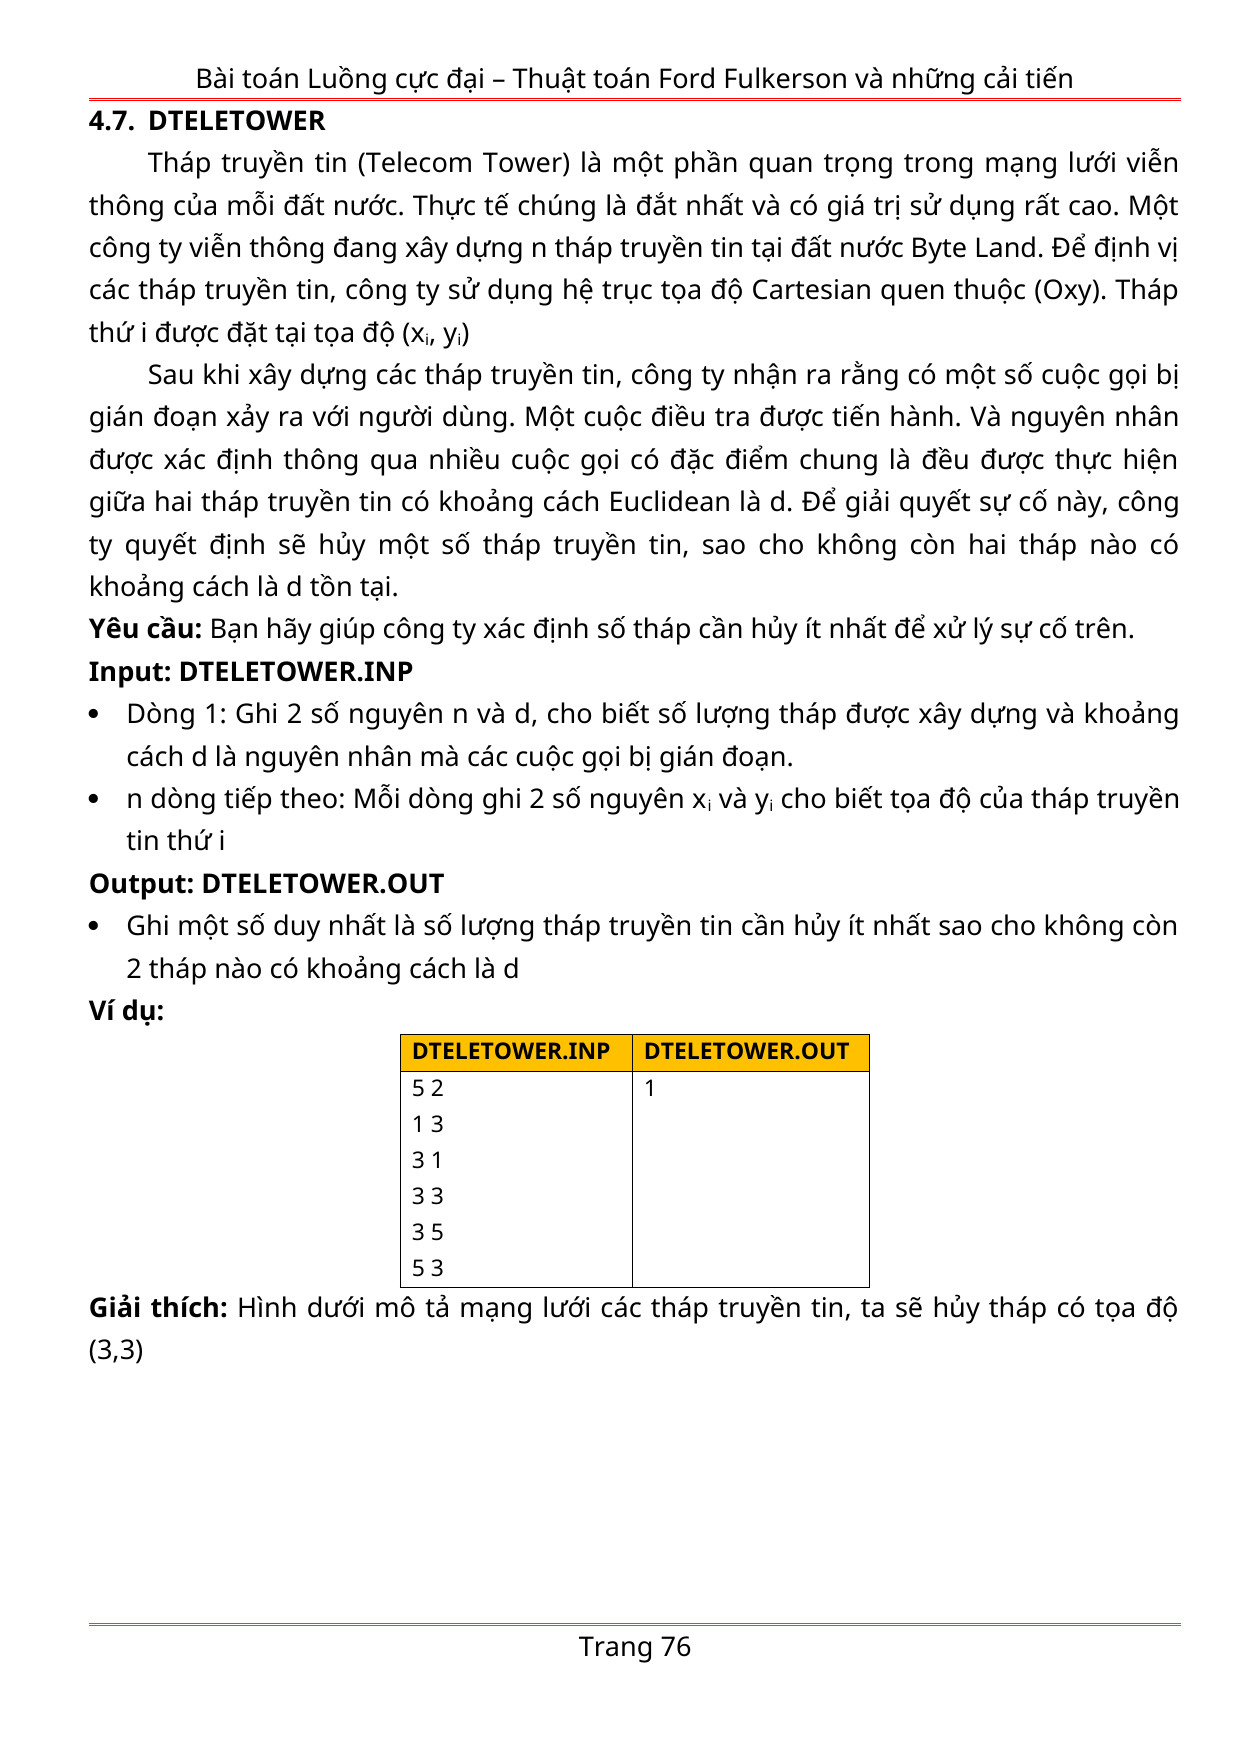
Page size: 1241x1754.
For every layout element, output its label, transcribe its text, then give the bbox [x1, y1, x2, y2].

text Giải thích: Hình dưới mô tả mạng lưới các tháp truyền tin, ta sẽ hủy tháp có tọa độ (3,3) [89, 1288, 1181, 1368]
table_header DTELETOWER.INP [401, 1035, 632, 1071]
text Output: DTELETOWER.OUT [89, 864, 1181, 901]
text Tháp truyền tin (Telecom Tower) là một phần quan trọng trong mạng lưới viễn thông của mỗi đất nước. Thực tế chúng là đắt nhất và có giá trị sử dụng rất cao. Một công ty viễn thông đang xây dựng n tháp truyền tin tại đất nước Byte Land. Để định vị các tháp truyền tin, công ty sử dụng hệ trục tọa độ Cartesian quen thuộc (Oxy). Tháp thứ i được đặt tại tọa độ (xi, yi) [89, 143, 1181, 350]
table_header DTELETOWER.OUT [633, 1035, 869, 1071]
text Input: DTELETOWER.INP [89, 652, 1181, 689]
text Yêu cầu: Bạn hãy giúp công ty xác định số tháp cần hủy ít nhất để xử lý sự cố trên. [89, 610, 1181, 647]
list Dòng 1: Ghi 2 số nguyên n và d, cho biết số lượng tháp được xây dựng và khoảng cách d là nguyên nhân mà các cuộc gọi bị gián đoạn. [89, 695, 1181, 774]
table_cell 5 2 1 3 3 1 3 3 3 5 5 3 [401, 1072, 632, 1287]
table_cell 1 [633, 1072, 869, 1287]
text Ví dụ: [89, 991, 1181, 1028]
list Ghi một số duy nhất là số lượng tháp truyền tin cần hủy ít nhất sao cho không còn 2 tháp nào có khoảng cách là d [89, 907, 1181, 986]
subtitle DTELETOWER [89, 101, 1181, 138]
list n dòng tiếp theo: Mỗi dòng ghi 2 số nguyên xi và yi cho biết tọa độ của tháp truyền tin thứ i [89, 779, 1181, 859]
text Sau khi xây dựng các tháp truyền tin, công ty nhận ra rằng có một số cuộc gọi bị gián đoạn xảy ra với người dùng. Một cuộc điều tra được tiến hành. Và nguyên nhân được xác định thông qua nhiều cuộc gọi có đặc điểm chung là đều được thực hiện giữa hai tháp truyền tin có khoảng cách Euclidean là d. Để giải quyết sự cố này, công ty quyết định sẽ hủy một số tháp truyền tin, sao cho không còn hai tháp nào có khoảng cách là d tồn tại. [89, 356, 1181, 604]
